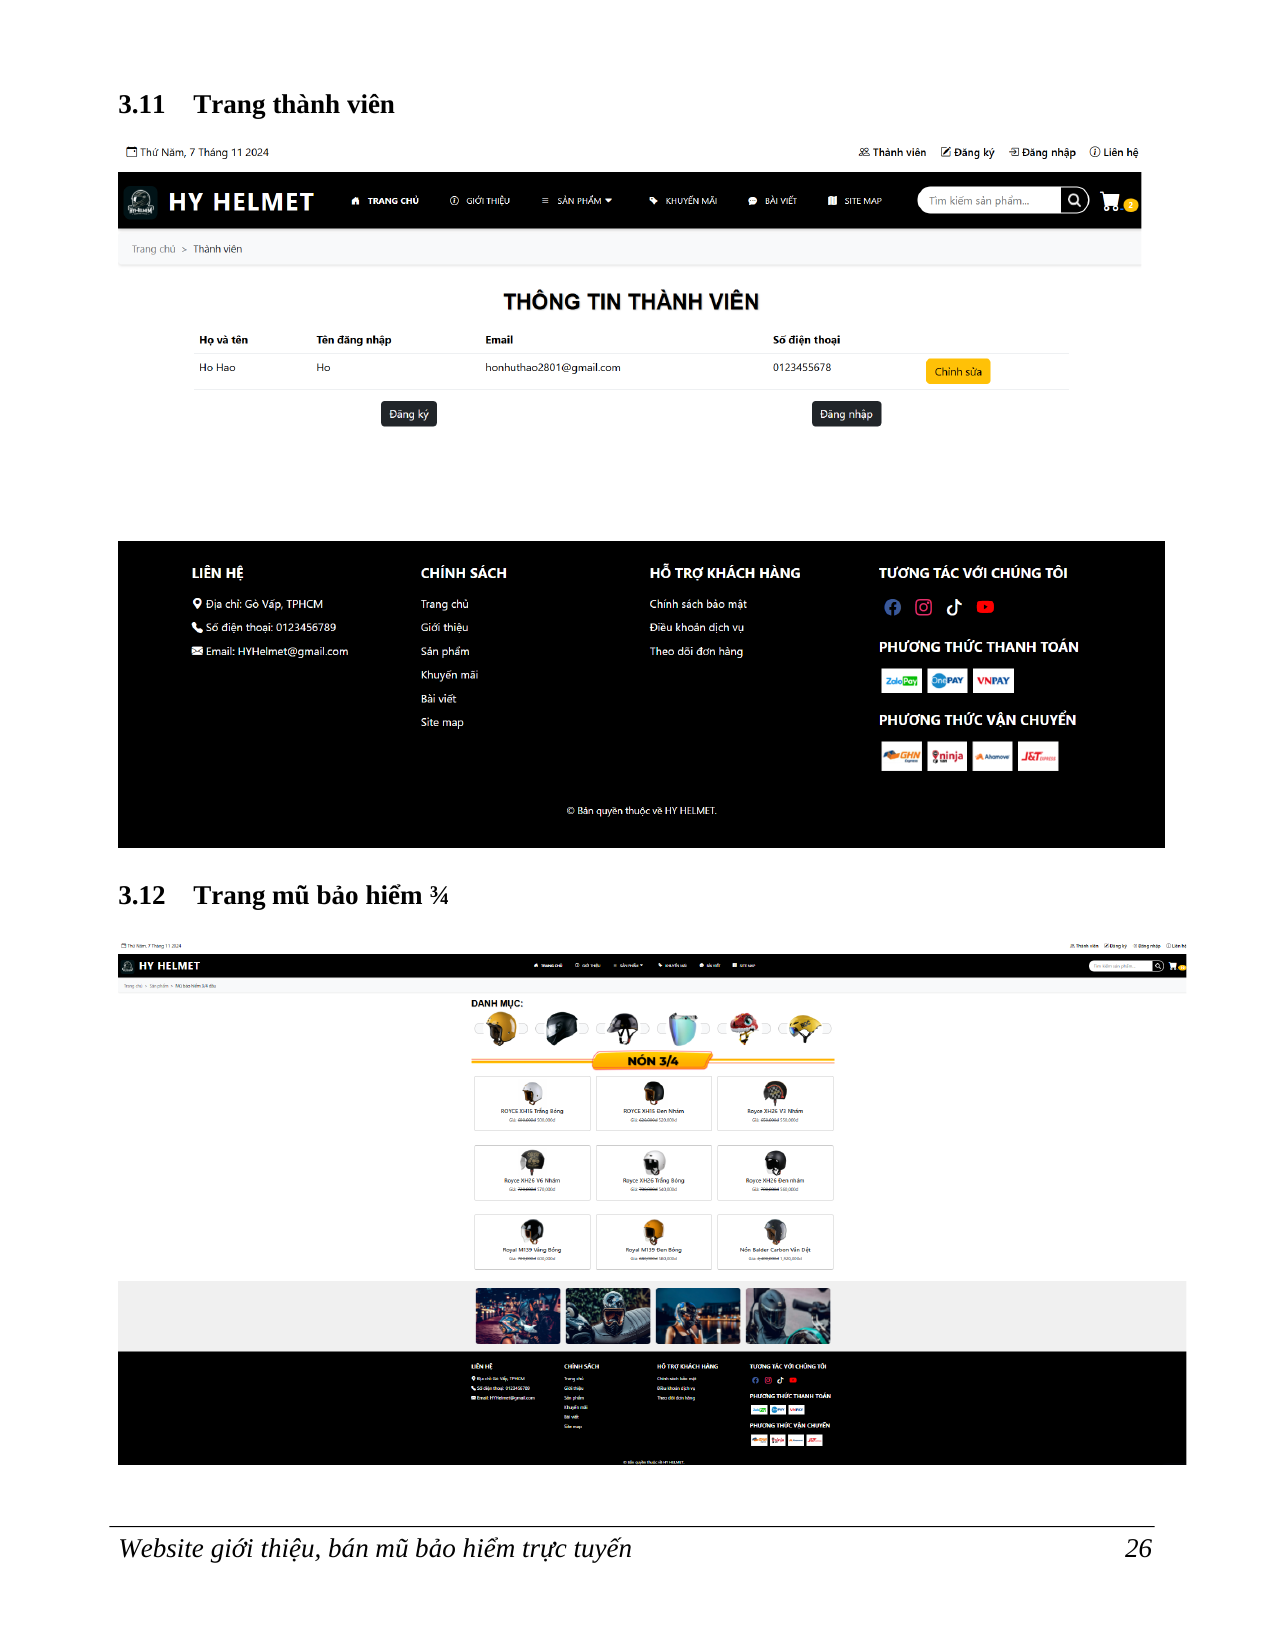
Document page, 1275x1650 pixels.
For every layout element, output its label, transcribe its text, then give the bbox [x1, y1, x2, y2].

subtitle Trang mũ bảo hiểm ¾ [118, 879, 1186, 910]
picture [118, 138, 1142, 522]
picture [118, 938, 1187, 1465]
picture [118, 541, 1165, 848]
